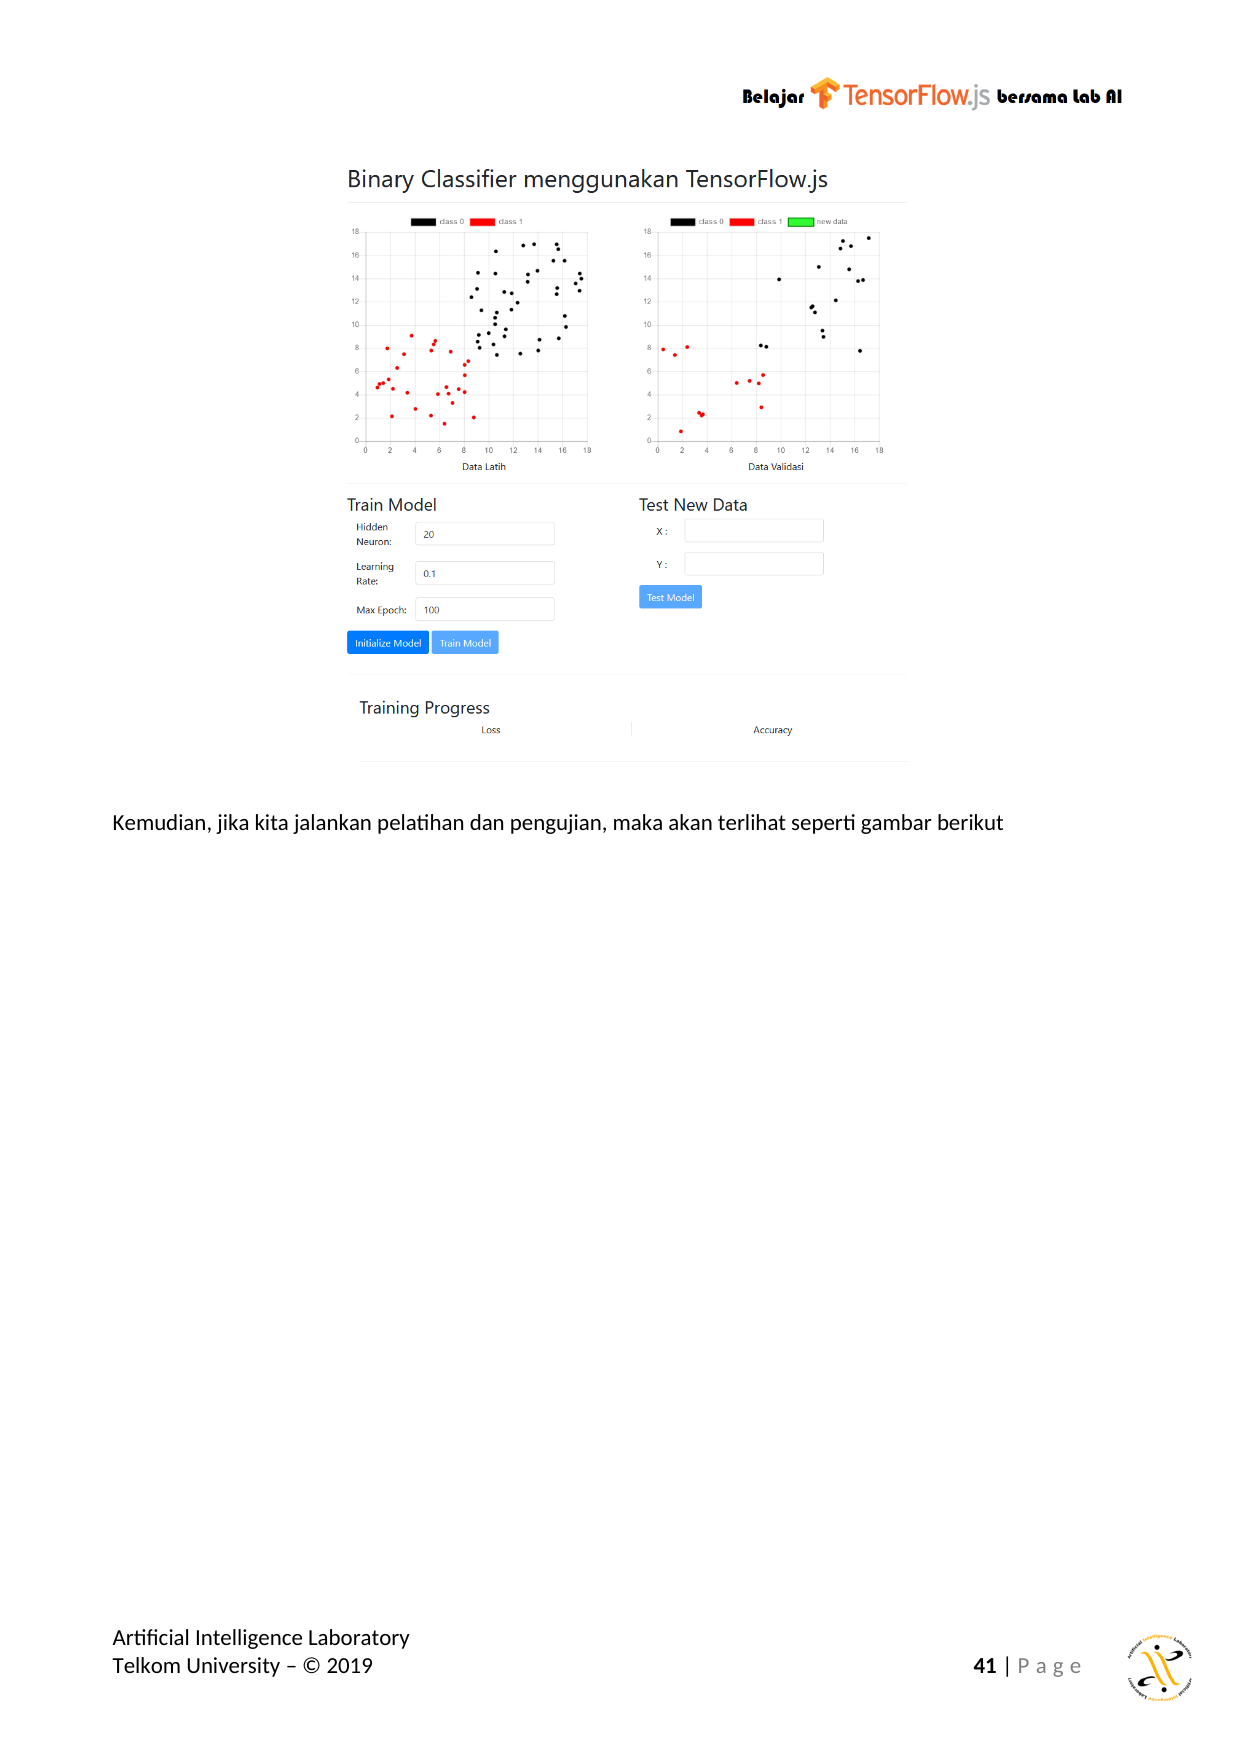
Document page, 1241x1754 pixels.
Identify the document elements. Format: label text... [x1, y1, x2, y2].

text Kemudian, jika kita jalankan pelatihan dan pengujian, maka akan terlihat seperti gambar berikut [112, 808, 1128, 836]
picture [739, 75, 1125, 114]
picture [1127, 1634, 1192, 1701]
picture [332, 159, 908, 779]
